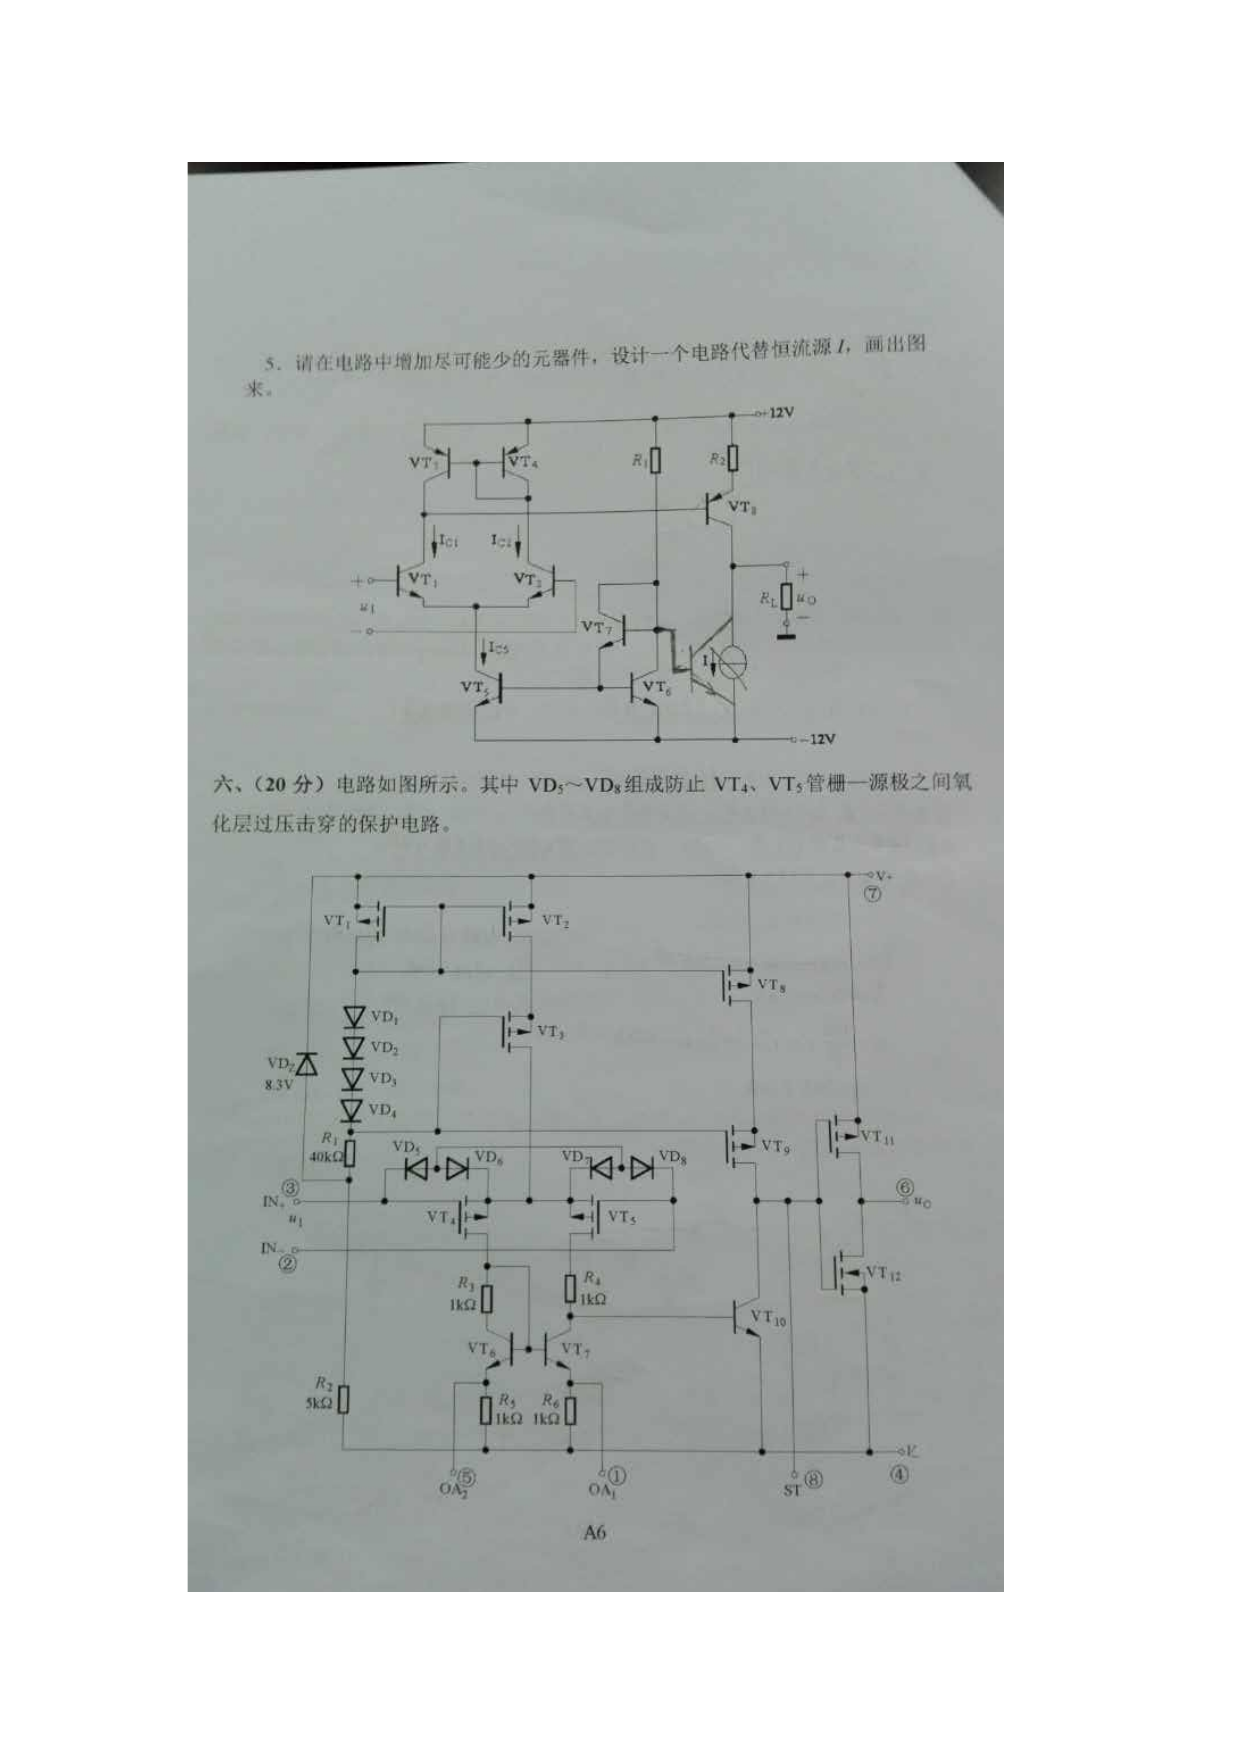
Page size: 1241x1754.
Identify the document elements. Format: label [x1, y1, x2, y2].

picture [187, 162, 1004, 1592]
